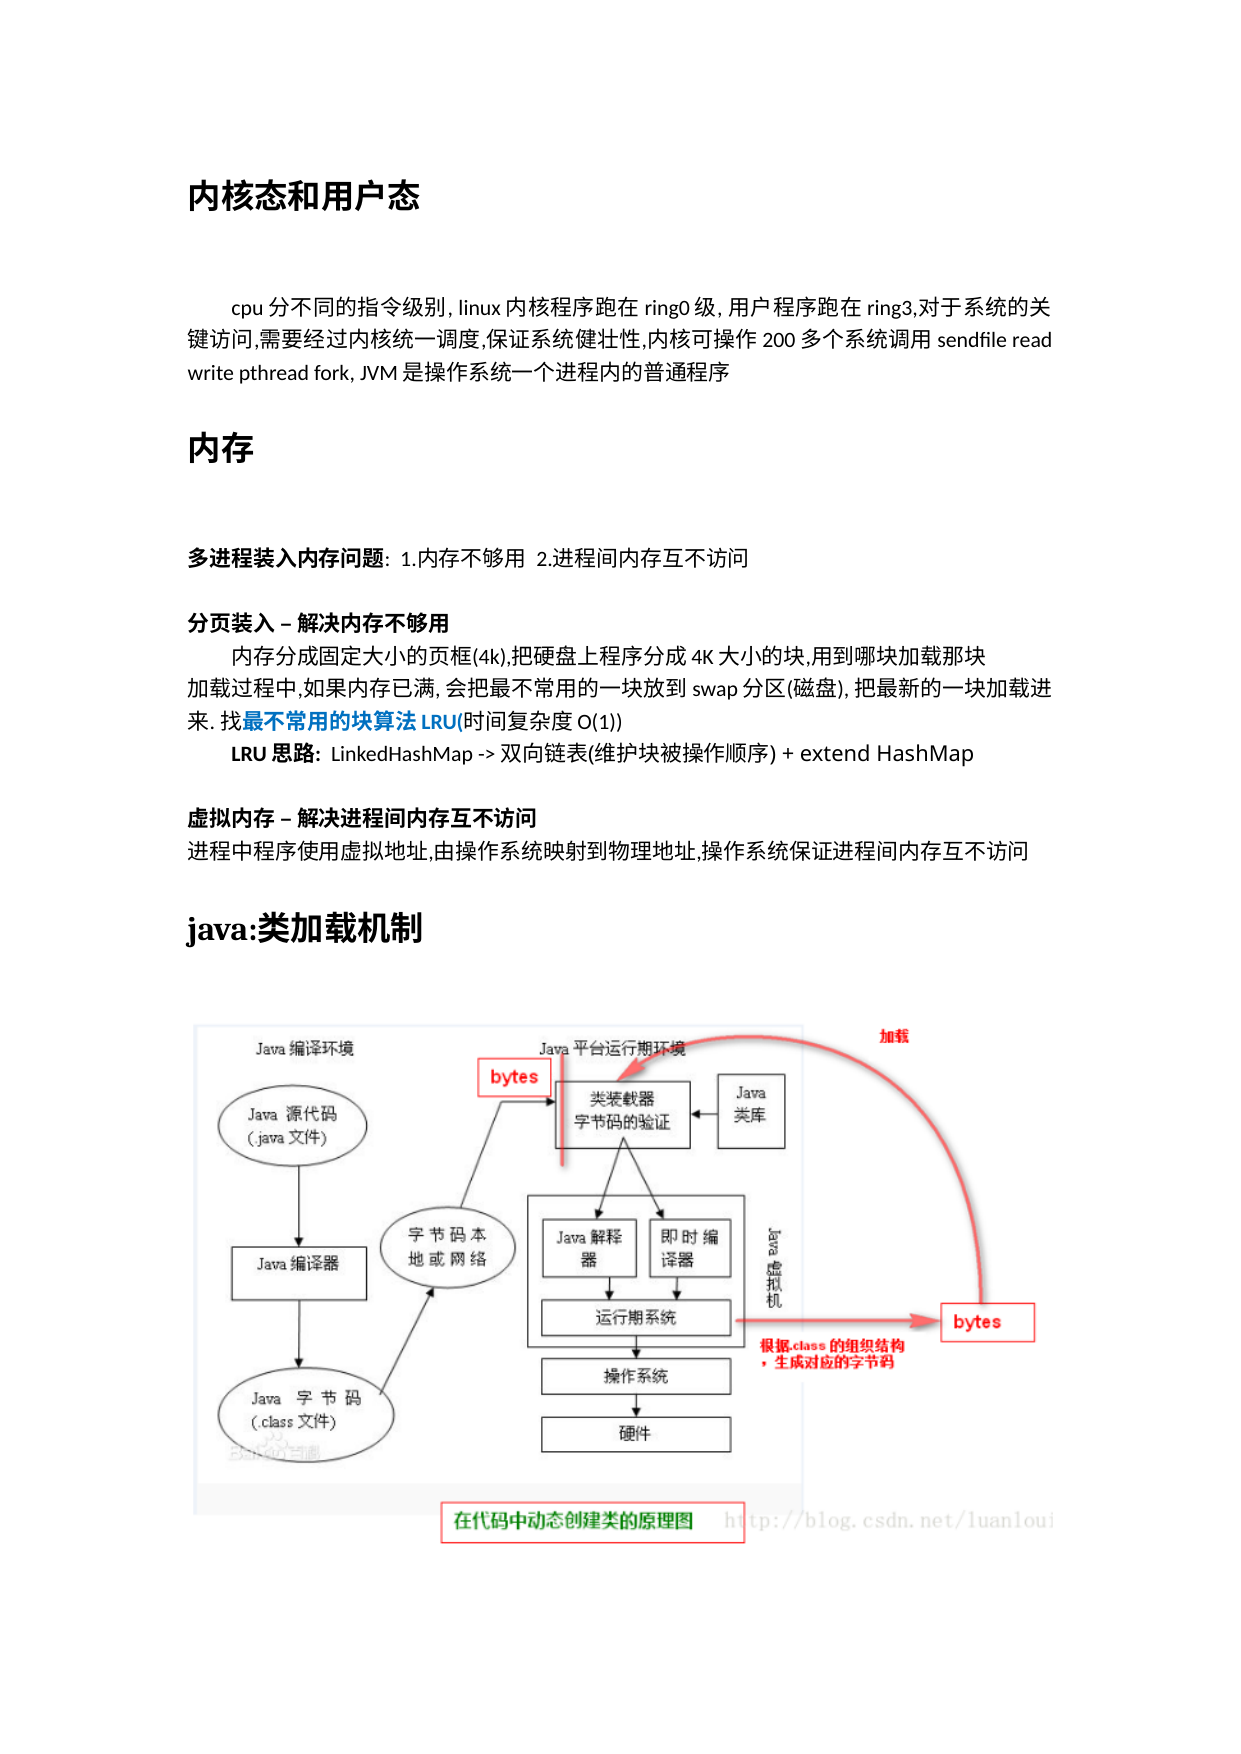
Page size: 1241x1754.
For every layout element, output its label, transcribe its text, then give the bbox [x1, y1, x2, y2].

subtitle 内核态和用户态 [187, 162, 1053, 227]
text LRU思路: LinkedHashMap -> 双向链表(维护块被操作顺序) + extend HashMap [231, 736, 1053, 768]
text 加载过程中,如果内存已满, 会把最不常用的一块放到swap分区(磁盘), 把最新的一块加载进来. 找最不常用的块算法LRU(时间复杂度O(1)) [187, 671, 1053, 736]
picture [187, 1020, 1053, 1555]
text 进程中程序使用虚拟地址,由操作系统映射到物理地址,操作系统保证进程间内存互不访问 [187, 833, 1053, 866]
subtitle java:类加载机制 [187, 893, 1053, 958]
text 分页装入 – 解决内存不够用 [187, 606, 1053, 638]
text cpu分不同的指令级别, linux内核程序跑在ring0级, 用户程序跑在ring3,对于系统的关键访问,需要经过内核统一调度,保证系统健壮性,内核可操作200多个系统调用sendfile read write pthread fork, JVM是操作系统一个进程内的普通程序 [187, 289, 1053, 387]
text 多进程装入内存问题: 1.内存不够用 2.进程间内存互不访问 [187, 541, 1053, 573]
text 内存分成固定大小的页框(4k),把硬盘上程序分成4K大小的块,用到哪块加载那块 [187, 638, 1053, 671]
subtitle 内存 [187, 414, 1053, 479]
text 虚拟内存 – 解决进程间内存互不访问 [187, 801, 1053, 833]
